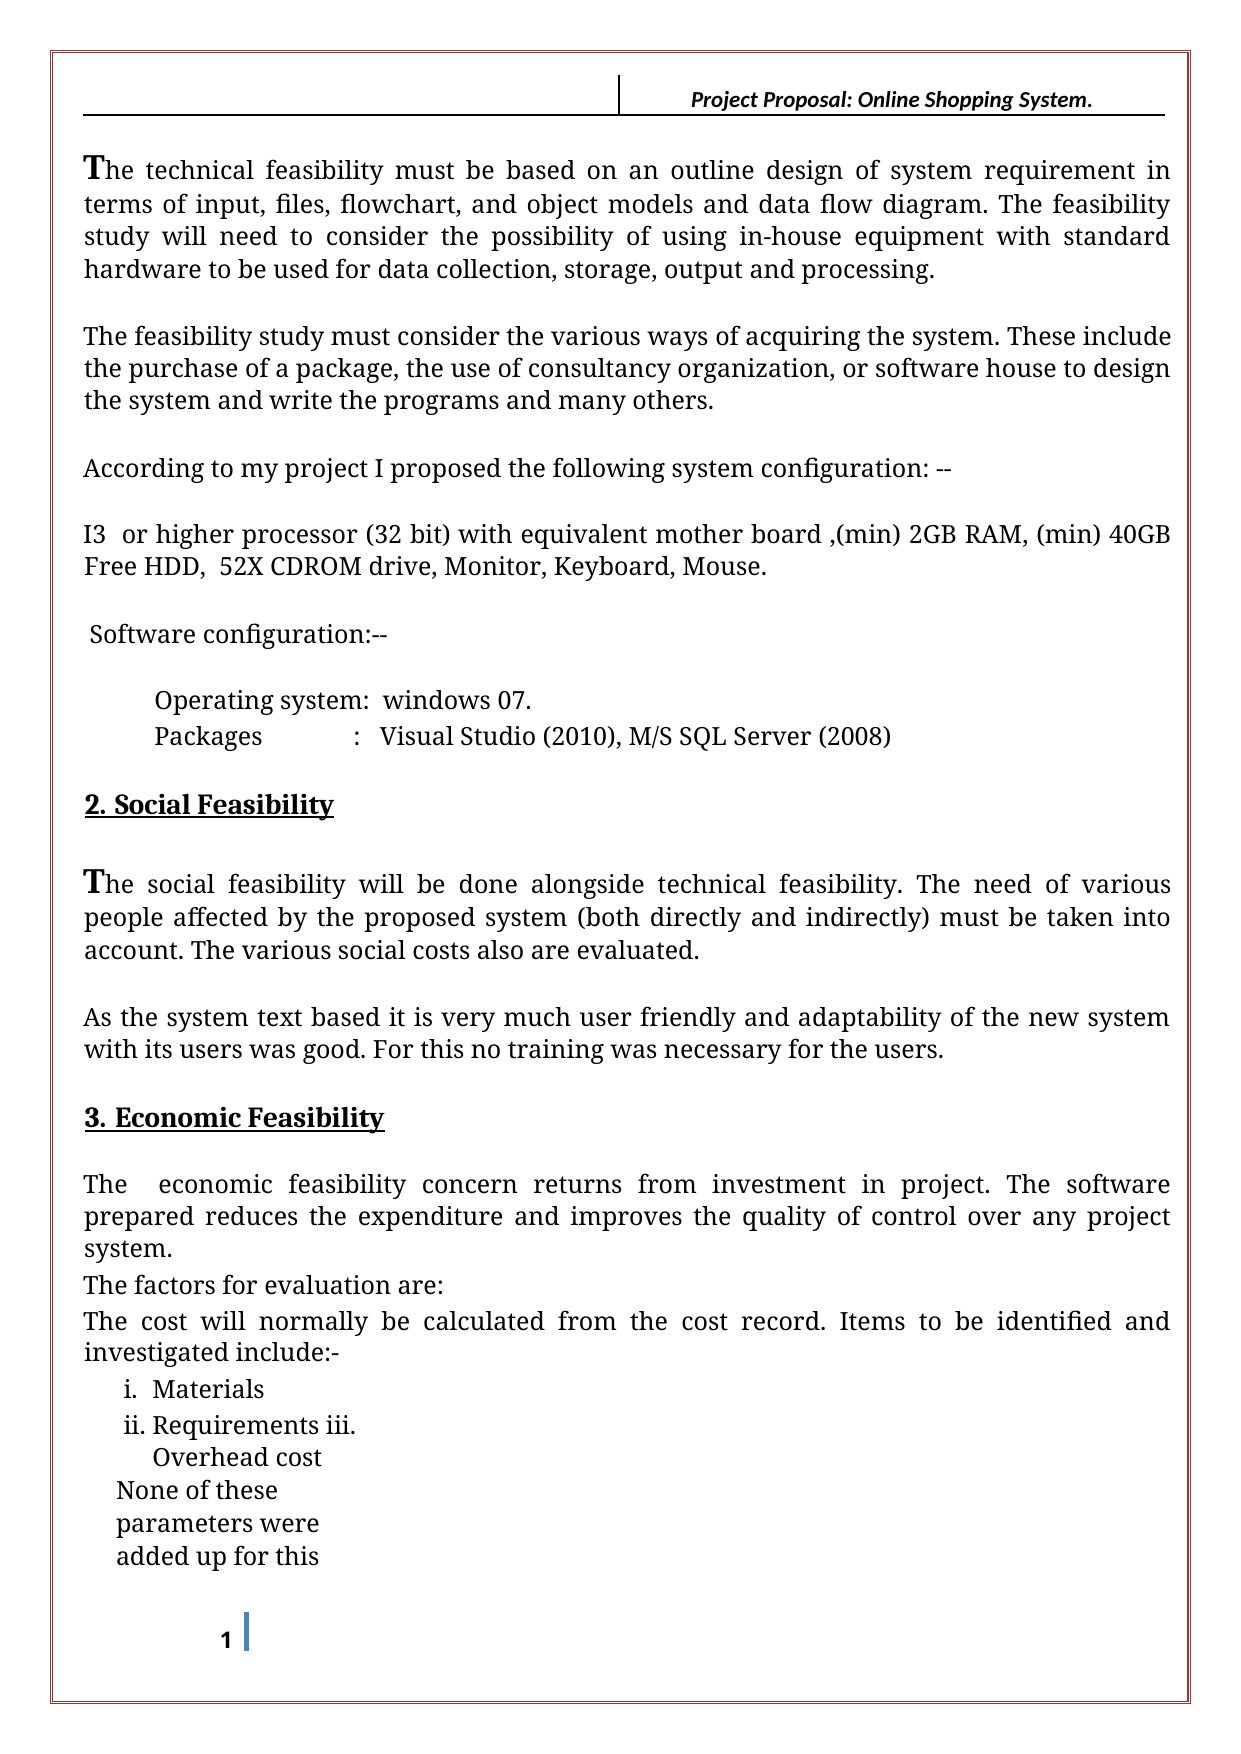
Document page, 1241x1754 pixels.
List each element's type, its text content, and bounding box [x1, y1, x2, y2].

list Social Feasibility [84, 788, 1174, 822]
text Packages : Visual Studio (2010), M/S SQL Server (2008) [83, 720, 1172, 752]
text According to my project I proposed the following system configuration: -- [83, 451, 1172, 483]
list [116, 1409, 358, 1572]
text The factors for evaluation are: [83, 1268, 1172, 1301]
text The cost will normally be calculated from the cost record. Items to be identified and investigated include:- [83, 1304, 1172, 1369]
text Software configuration:-- [83, 617, 1172, 649]
text As the system text based it is very much user friendly and adaptability of the new system with its users was good. For this no training was necessary for the users. [83, 1001, 1172, 1066]
list Economic Feasibility [84, 1101, 1174, 1135]
text I3 or higher processor (32 bit) with equivalent mother board ,(min) 2GB RAM, (min) 40GB Free HDD, 52X CDROM drive, Monitor, Keyboard, Mouse. [83, 518, 1172, 583]
text Operating system: windows 07. [83, 684, 1172, 716]
text The social feasibility will be done alongside technical feasibility. The need of various people affected by the proposed system (both directly and indirectly) must be taken into account. The various social costs also are evaluated. [83, 858, 1172, 966]
text The economic feasibility concern returns from investment in project. The software prepared reduces the expenditure and improves the quality of control over any project system. [83, 1168, 1172, 1265]
list Materials [116, 1373, 358, 1405]
text The feasibility study must consider the various ways of acquiring the system. These include the purchase of a package, the use of consultancy organization, or software house to design the system and write the programs and many others. [83, 320, 1172, 417]
text The technical feasibility must be based on an outline design of system requirement in terms of input, files, flowchart, and object models and data flow diagram. The feasibility study will need to consider the possibility of using in-house equipment with standard hardware to be used for data collection, storage, output and processing. [83, 145, 1172, 285]
